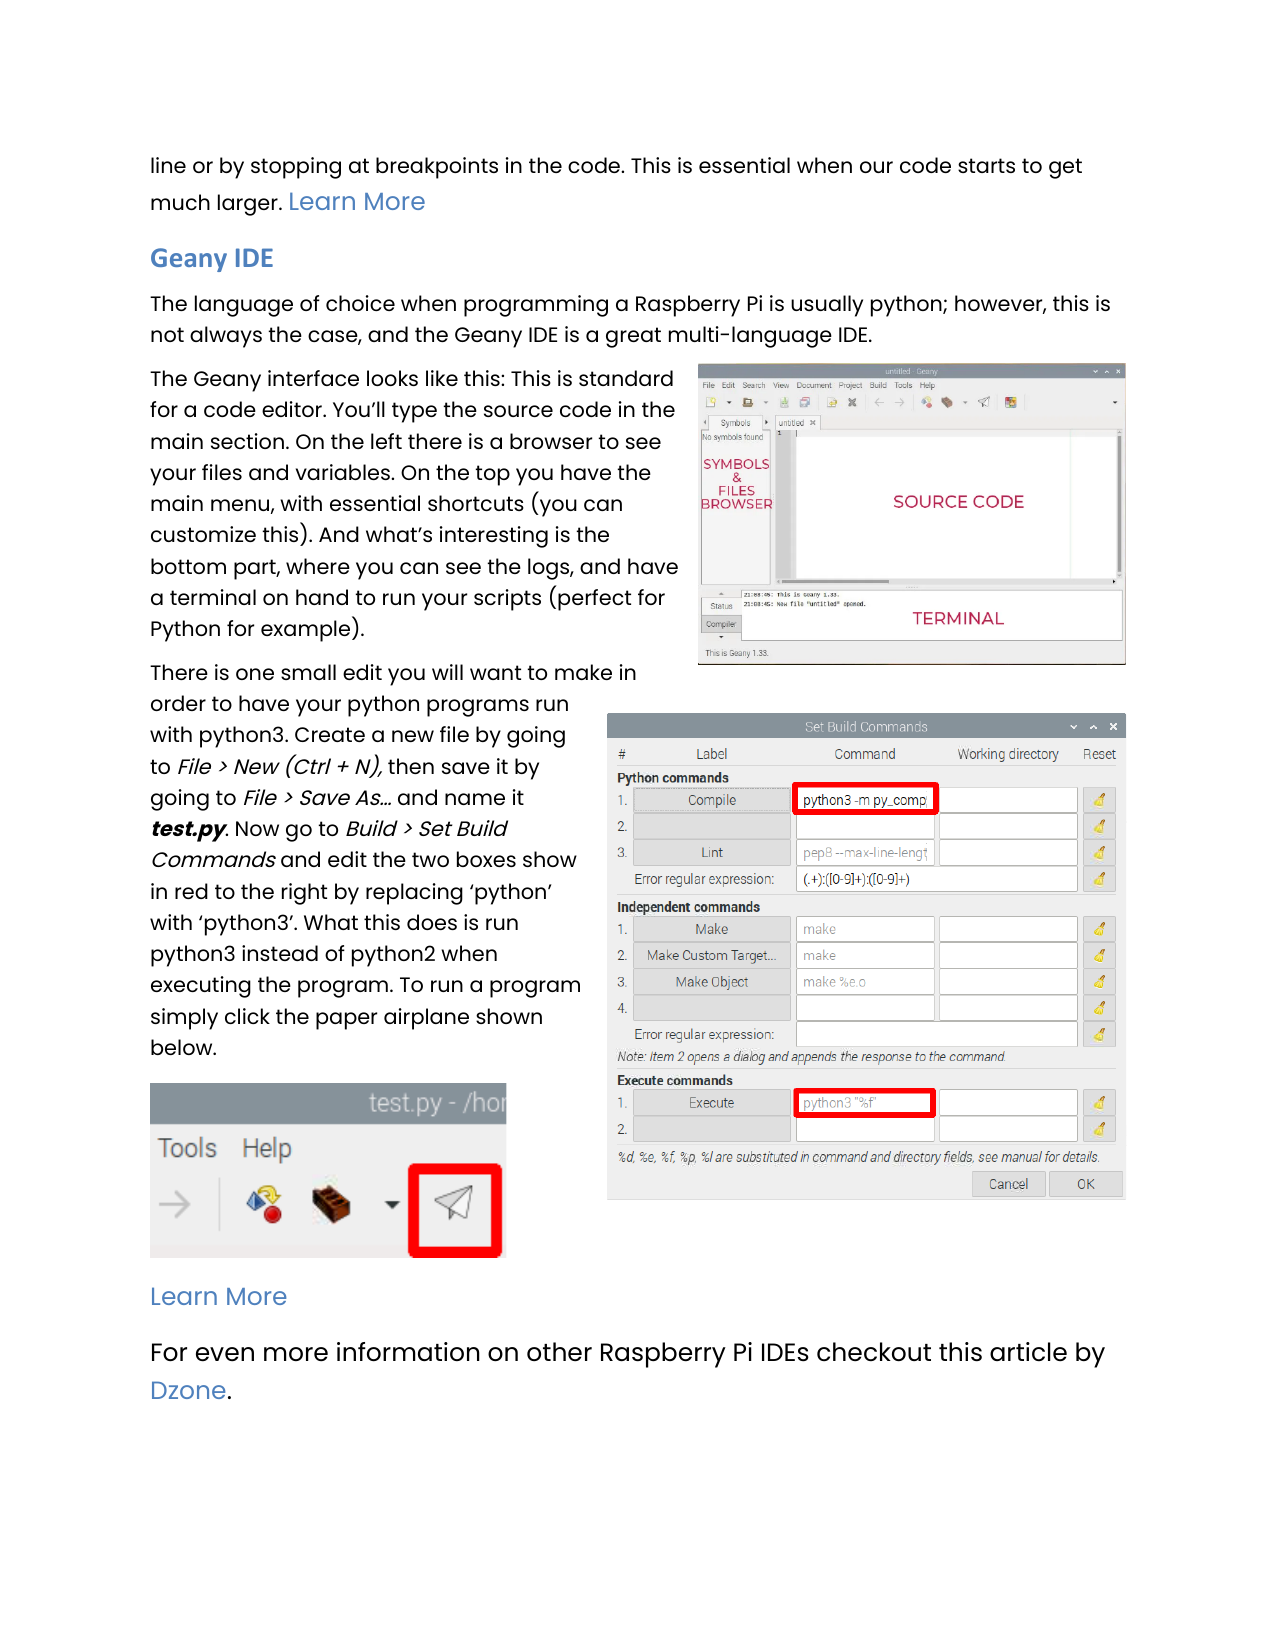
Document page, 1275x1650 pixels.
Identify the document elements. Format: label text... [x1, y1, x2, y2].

picture [607, 713, 1127, 1200]
text For even more information on other Raspberry Pi IDEs checkout this article by Dzone. [150, 1333, 1125, 1408]
picture [698, 363, 1126, 665]
text The Geany interface looks like this: This is standard for a code editor. You’ll type the source code in the main section. On the left there is a browser to see your files and variables. On the top you have the main menu, with essential shortcuts (you can customize this). And what’s interesting is the bottom part, where you can see the logs, and have a terminal on hand to run your scripts (perfect for Python for example). [150, 363, 698, 644]
subtitle Geany IDE [150, 239, 1125, 275]
text There is one small edit you will want to make in order to have your python programs run with python3. Create a new file by going to File > New (Ctrl + N), then save it by going to File > Save As… and name it test.py. Now go to Build > Set Build Commands and edit the two boxes show in red to the right by replacing ‘python’ with ‘python3’. What this does is run python3 instead of python2 when executing the program. To run a program simply click the paper airplane shown below. [150, 656, 1125, 1063]
picture [150, 1083, 507, 1258]
text The language of choice when programming a Raspberry Pi is usually python; however, this is not always the case, and the Geany IDE is a great multi-language IDE. [150, 288, 1125, 350]
